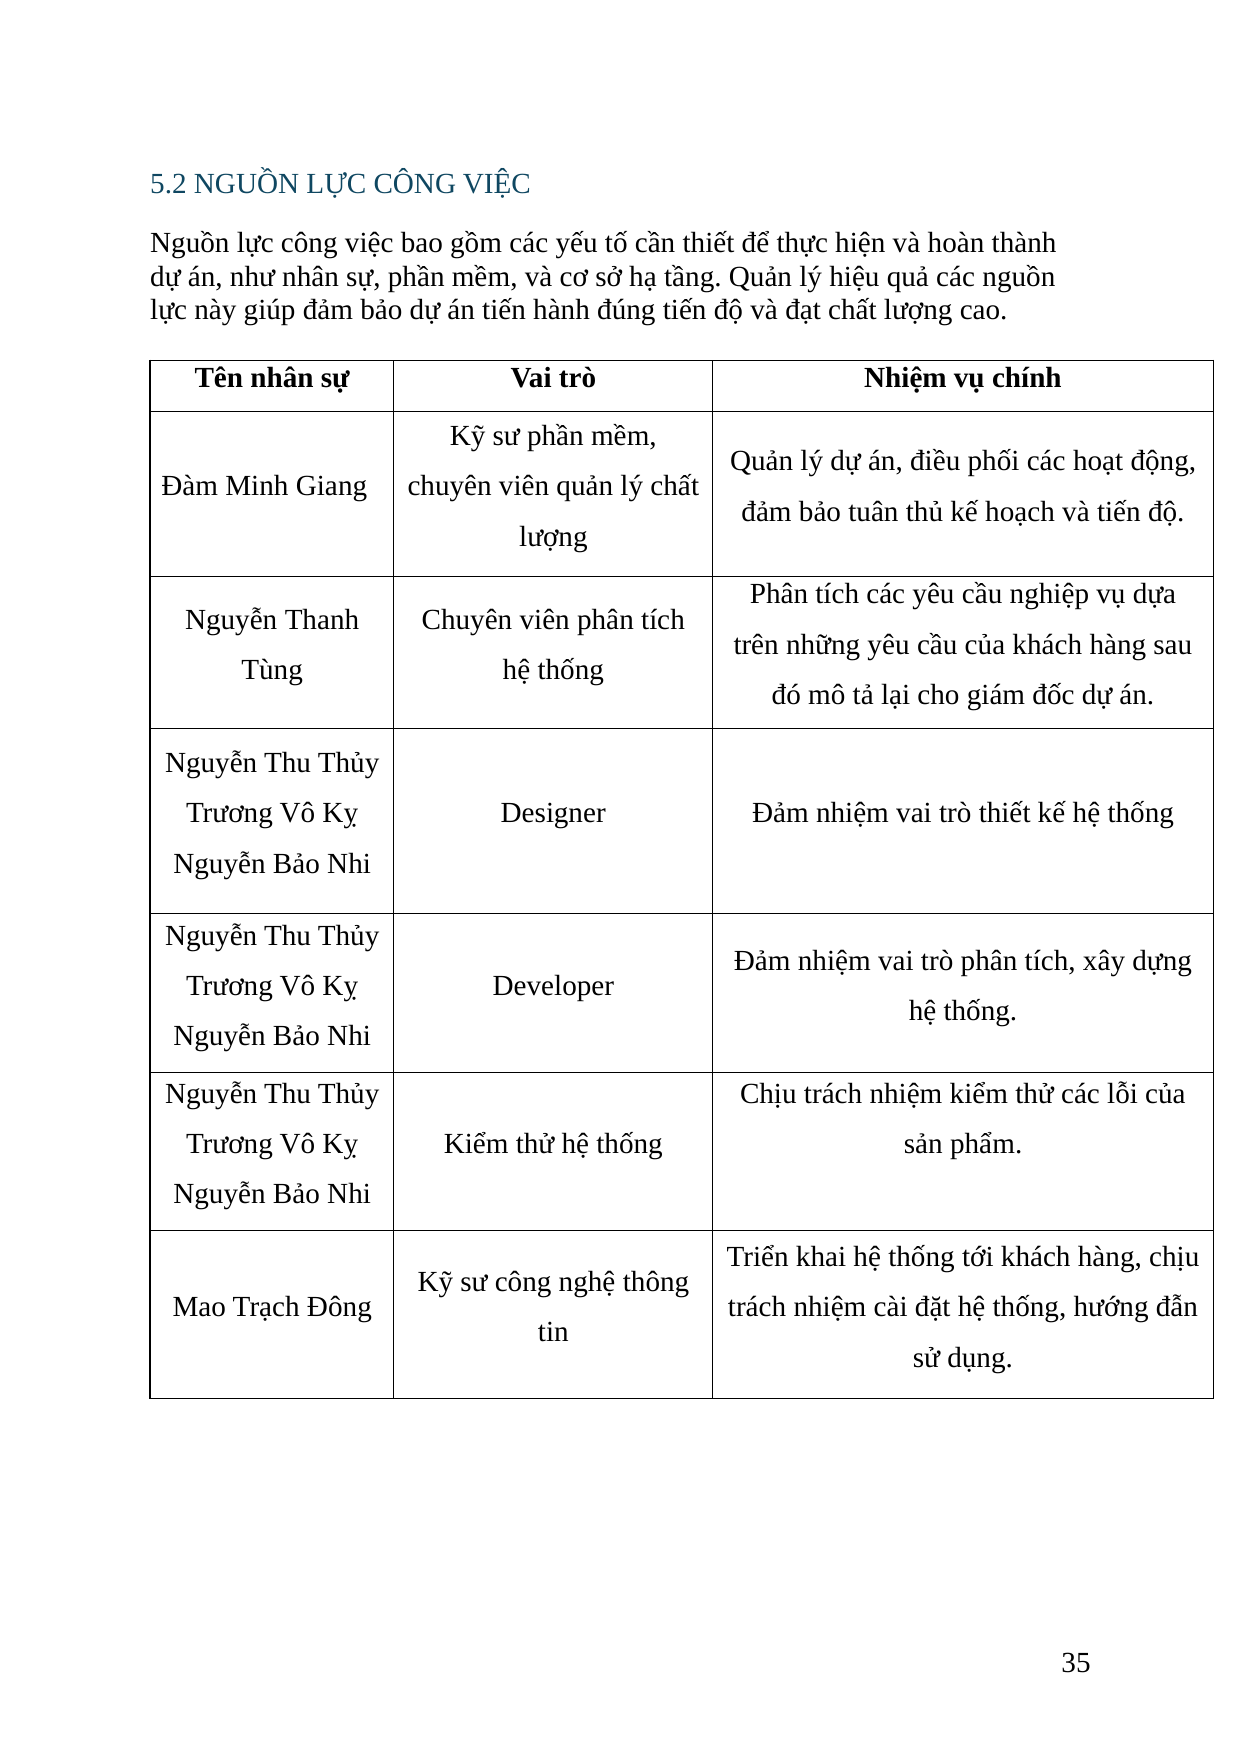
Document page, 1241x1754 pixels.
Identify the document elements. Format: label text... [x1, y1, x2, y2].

table_cell Nguyễn Thu Thủy Trương Vô Kỵ Nguyễn Bảo Nhi [151, 1073, 393, 1230]
table_header Tên nhân sự [151, 361, 393, 411]
table_cell Triển khai hệ thống tới khách hàng, chịu trách nhiệm cài đặt hệ thống, hướng đẫn sử dụng. [713, 1231, 1213, 1398]
table_cell Designer [394, 729, 712, 913]
table_cell Đảm nhiệm vai trò phân tích, xây dựng hệ thống. [713, 914, 1213, 1072]
subtitle 5.2 NGUỒN LỰC CÔNG VIỆC [150, 167, 1090, 200]
table_cell Đàm Minh Giang [151, 412, 393, 576]
table_cell Mao Trạch Đông [151, 1231, 393, 1398]
table_cell Quản lý dự án, điều phối các hoạt động, đảm bảo tuân thủ kế hoạch và tiến độ. [713, 412, 1213, 576]
table_cell Chịu trách nhiệm kiểm thử các lỗi của sản phẩm. [713, 1073, 1213, 1230]
table_cell Phân tích các yêu cầu nghiệp vụ dựa trên những yêu cầu của khách hàng sau đó mô tả lại cho giám đốc dự án. [713, 577, 1213, 727]
table_cell Developer [394, 914, 712, 1072]
table_cell Kỹ sư công nghệ thông tin [394, 1231, 712, 1398]
table_cell Nguyễn Thu Thủy Trương Vô Kỵ Nguyễn Bảo Nhi [151, 914, 393, 1072]
table_header Nhiệm vụ chính [713, 361, 1213, 411]
table_cell Đảm nhiệm vai trò thiết kế hệ thống [713, 729, 1213, 913]
table_cell Nguyễn Thu Thủy Trương Vô Kỵ Nguyễn Bảo Nhi [151, 729, 393, 913]
table_cell Kỹ sư phần mềm, chuyên viên quản lý chất lượng [394, 412, 712, 576]
table_cell Chuyên viên phân tích hệ thống [394, 577, 712, 727]
text Nguồn lực công việc bao gồm các yếu tố cần thiết để thực hiện và hoàn thành dự án, như nhân sự, phần mềm, và cơ sở hạ tầng. Quản lý hiệu quả các nguồn lực này giúp đảm bảo dự án tiến hành đúng tiến độ và đạt chất lượng cao. [150, 225, 1090, 326]
table_cell Kiểm thử hệ thống [394, 1073, 712, 1230]
table_cell Nguyễn Thanh Tùng [151, 577, 393, 727]
table_header Vai trò [394, 361, 712, 411]
